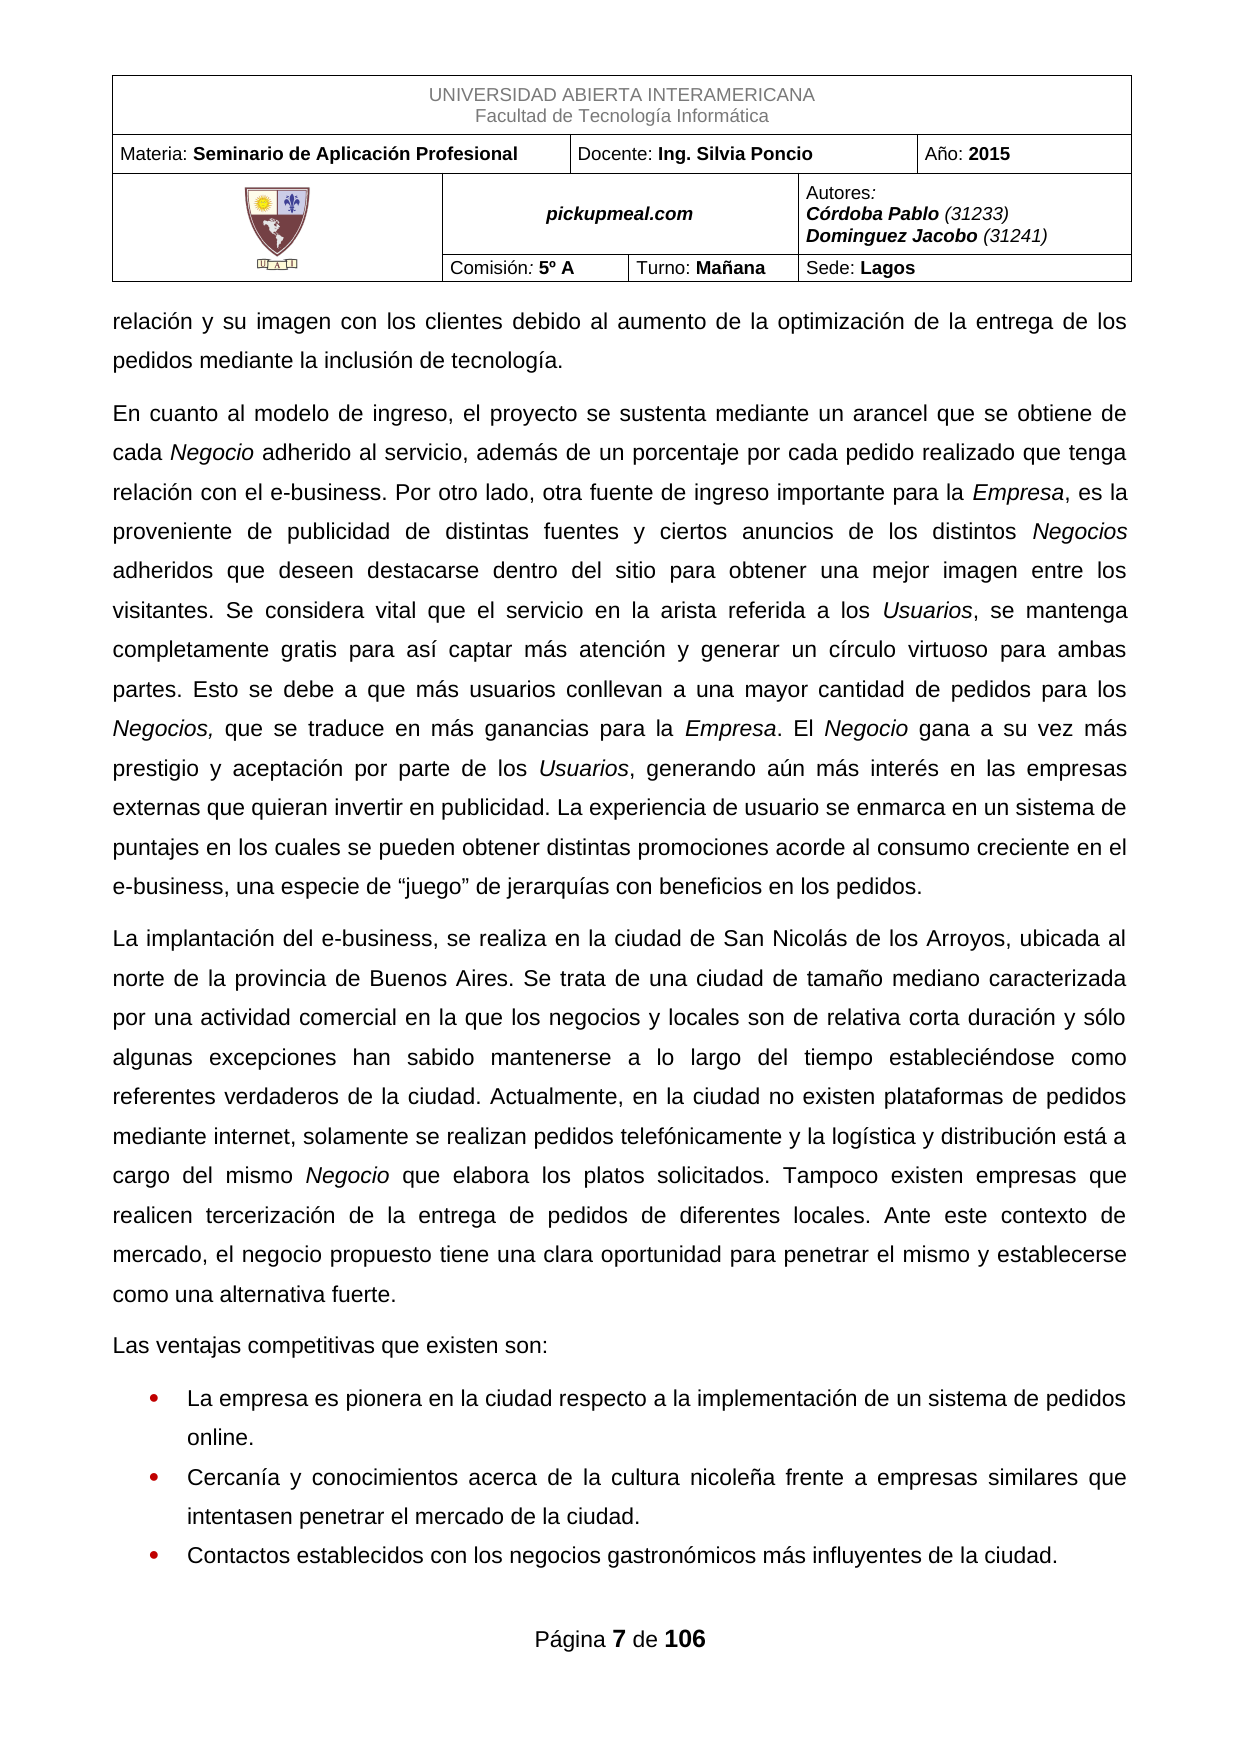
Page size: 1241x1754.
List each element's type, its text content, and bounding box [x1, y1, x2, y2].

text En cuanto al modelo de ingreso, el proyecto se sustenta mediante un arancel que se obtiene de cada Negocio adherido al servicio, además de un porcentaje por cada pedido realizado que tenga relación con el e-business. Por otro lado, otra fuente de ingreso importante para la Empresa, es la proveniente de publicidad de distintas fuentes y ciertos anuncios de los distintos Negocios adheridos que deseen destacarse dentro del sitio para obtener una mejor imagen entre los visitantes. Se considera vital que el servicio en la arista referida a los Usuarios, se mantenga completamente gratis para así captar más atención y generar un círculo virtuoso para ambas partes. Esto se debe a que más usuarios conllevan a una mayor cantidad de pedidos para los Negocios, que se traduce en más ganancias para la Empresa. El Negocio gana a su vez más prestigio y aceptación por parte de los Usuarios, generando aún más interés en las empresas externas que quieran invertir en publicidad. La experiencia de usuario se enmarca en un sistema de puntajes en los cuales se pueden obtener distintas promociones acorde al consumo creciente en el e-business, una especie de “juego” de jerarquías con beneficios en los pedidos. [112, 399, 1128, 899]
list Cercanía y conocimientos acerca de la cultura nicoleña frente a empresas similares que intentasen penetrar el mercado de la ciudad. [150, 1463, 1128, 1529]
picture [230, 182, 325, 273]
list Contactos establecidos con los negocios gastronómicos más influyentes de la ciudad. [150, 1542, 1128, 1569]
text Las ventajas competitivas que existen son: [112, 1332, 1128, 1359]
text La implantación del e-business, se realiza en la ciudad de San Nicolás de los Arroyos, ubicada al norte de la provincia de Buenos Aires. Se trata de una ciudad de tamaño mediano caracterizada por una actividad comercial en la que los negocios y locales son de relativa corta duración y sólo algunas excepciones han sabido mantenerse a lo largo del tiempo estableciéndose como referentes verdaderos de la ciudad. Actualmente, en la ciudad no existen plataformas de pedidos mediante internet, solamente se realizan pedidos telefónicamente y la logística y distribución está a cargo del mismo Negocio que elabora los platos solicitados. Tampoco existen empresas que realicen tercerización de la entrega de pedidos de diferentes locales. Ante este contexto de mercado, el negocio propuesto tiene una clara oportunidad para penetrar el mismo y establecerse como una alternativa fuerte. [112, 925, 1128, 1307]
list La empresa es pionera en la ciudad respecto a la implementación de un sistema de pedidos online. [150, 1384, 1128, 1450]
